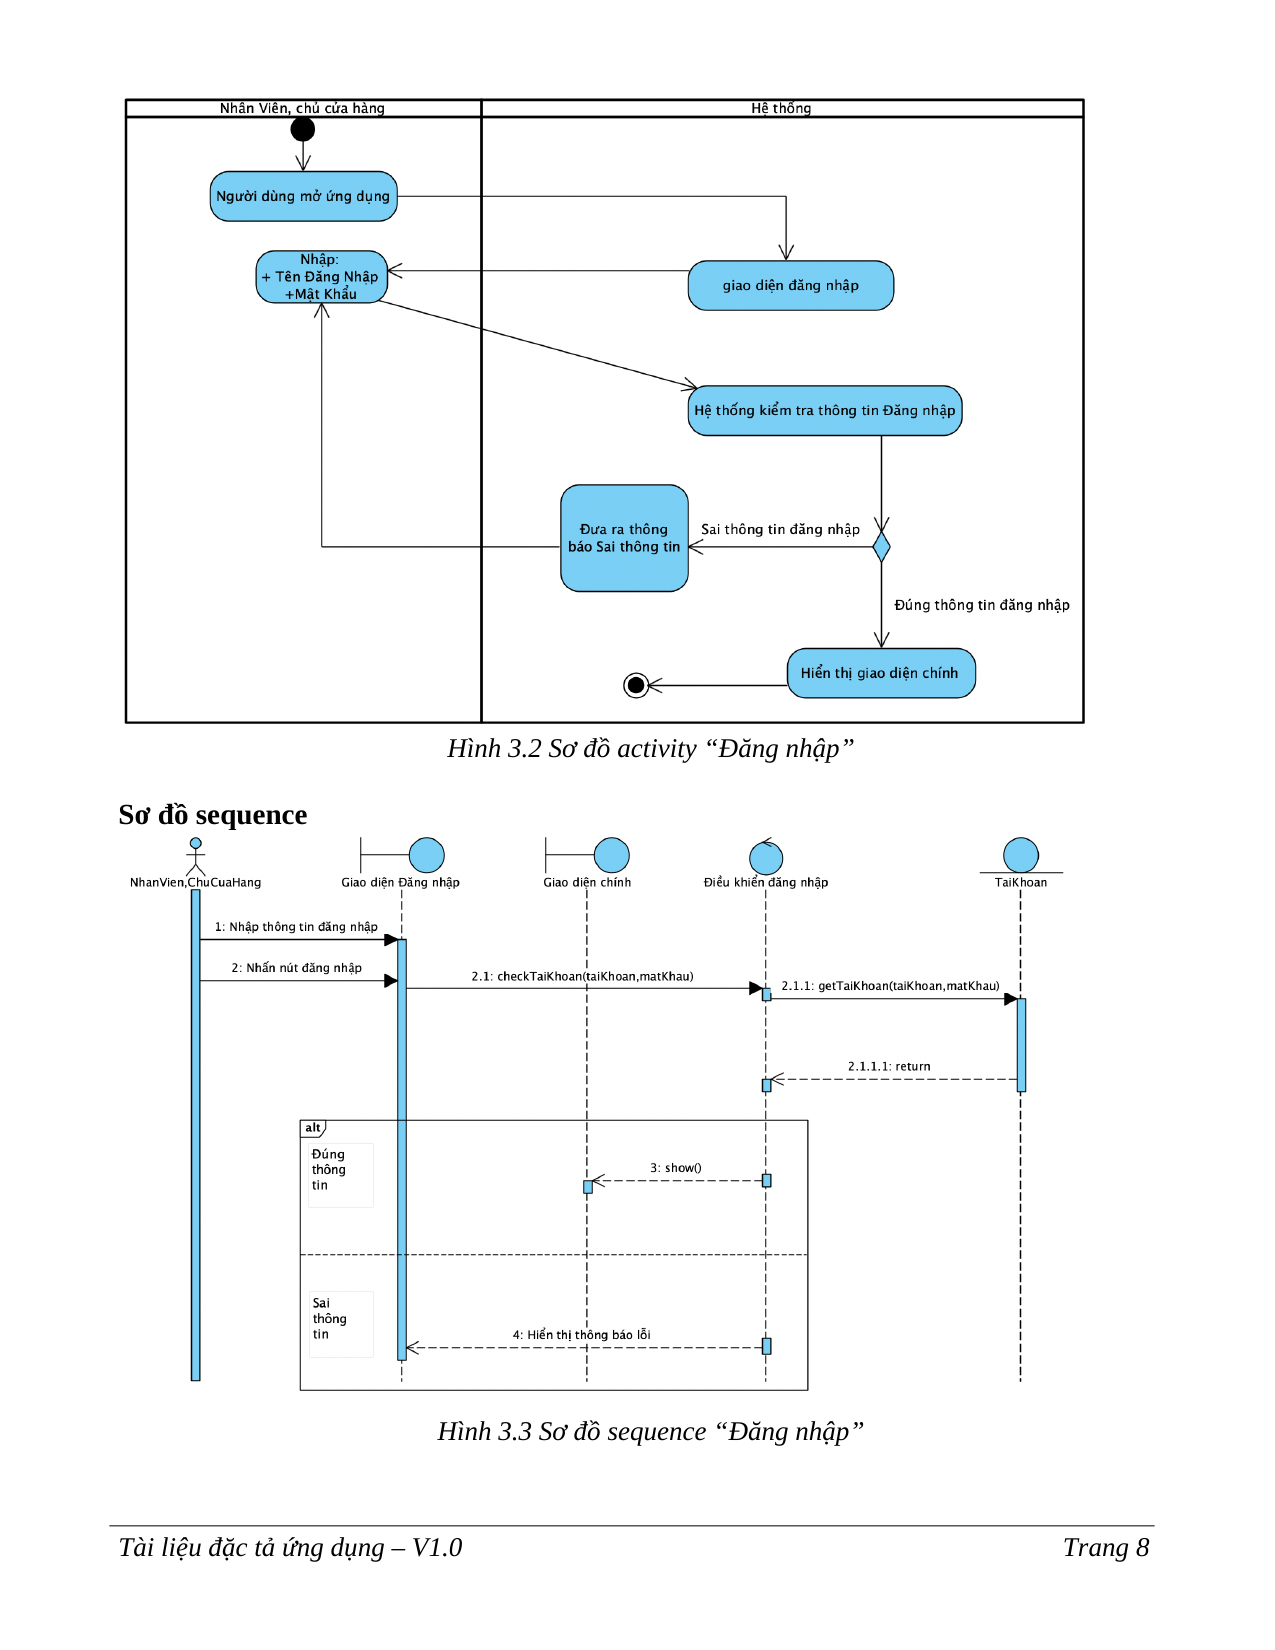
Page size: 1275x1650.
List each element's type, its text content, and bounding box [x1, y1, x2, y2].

text Sơ đồ sequence [118, 797, 1186, 830]
picture [118, 830, 1094, 1416]
text Hình 3.2 Sơ đồ activity “Đăng nhập” [118, 732, 1186, 763]
text Hình 3.3 Sơ đồ sequence “Đăng nhập” [118, 1416, 1186, 1447]
picture [118, 88, 1094, 732]
